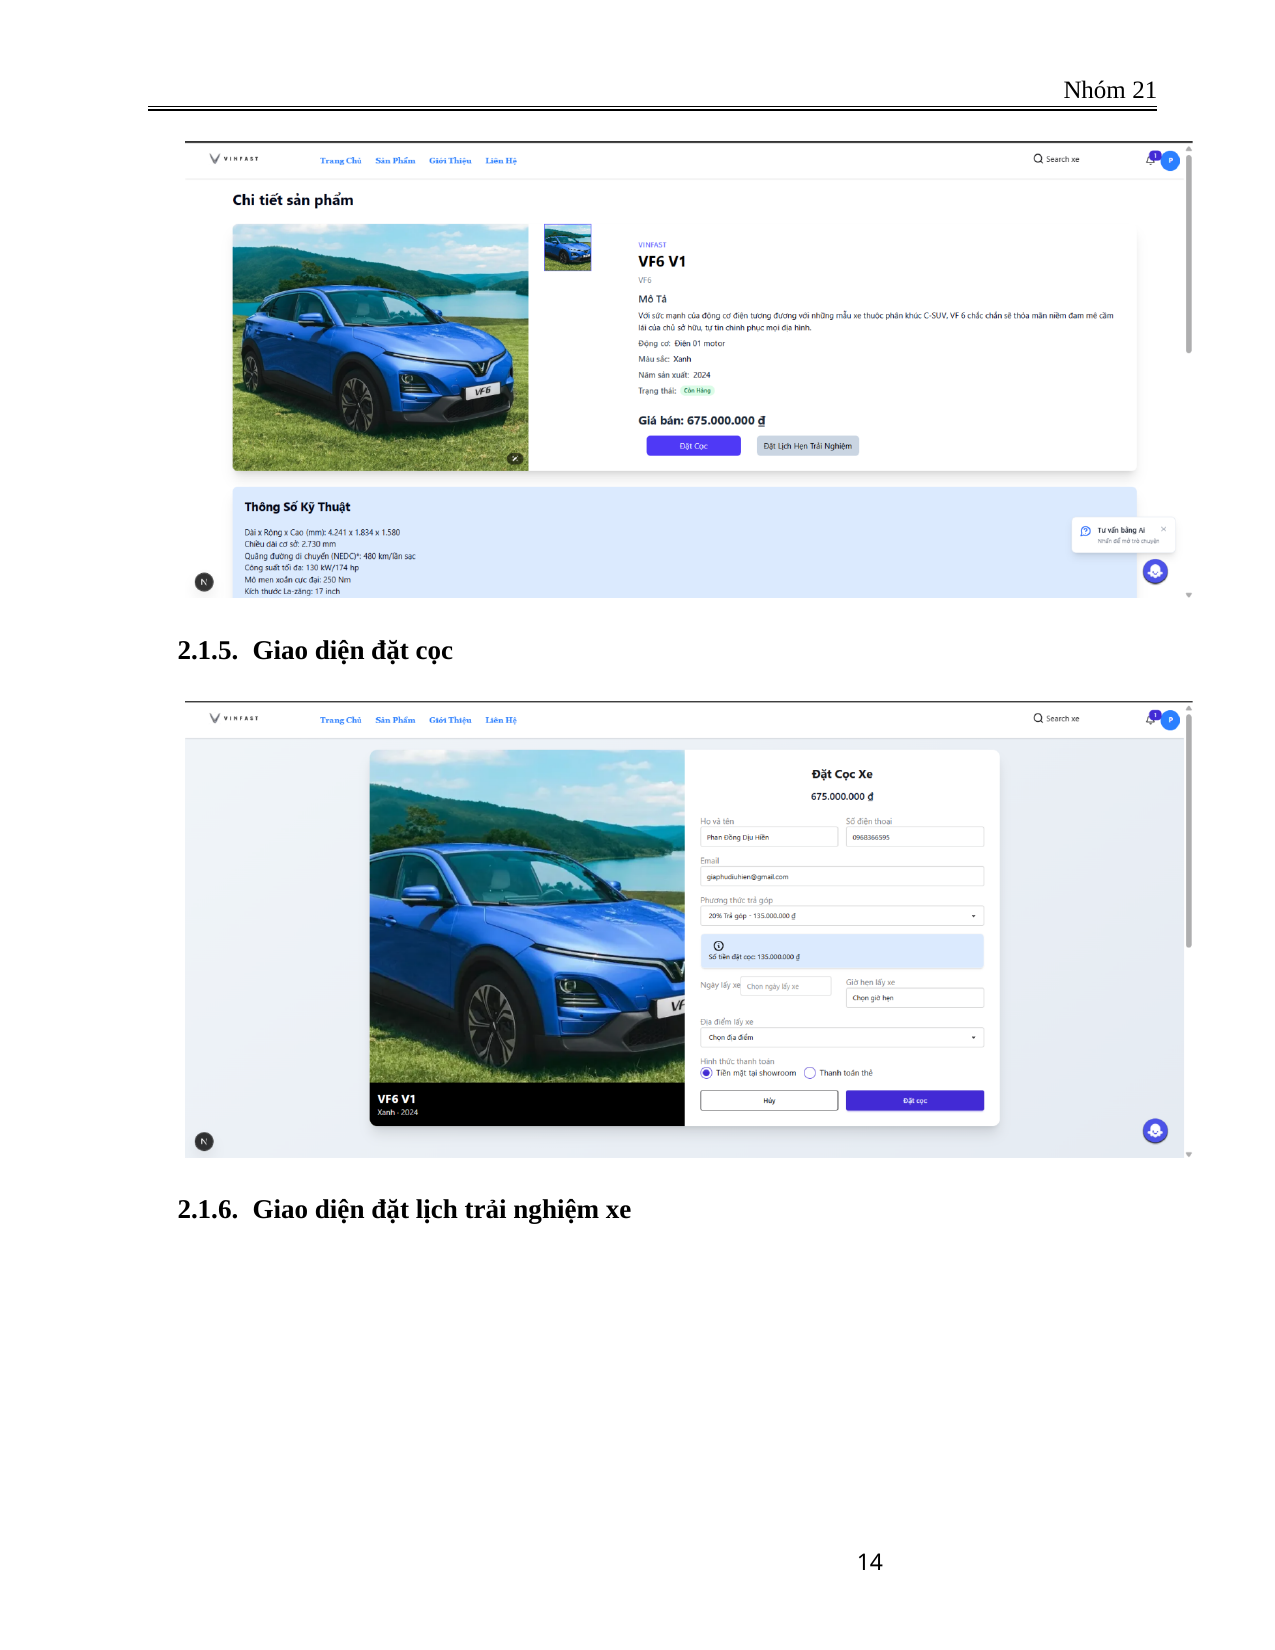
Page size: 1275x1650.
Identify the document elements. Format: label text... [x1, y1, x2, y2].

picture [185, 141, 1193, 598]
list Giao diện đặt cọc [177, 634, 1157, 665]
picture [185, 701, 1193, 1158]
list Giao diện đặt lịch trải nghiệm xe [177, 1194, 1157, 1225]
